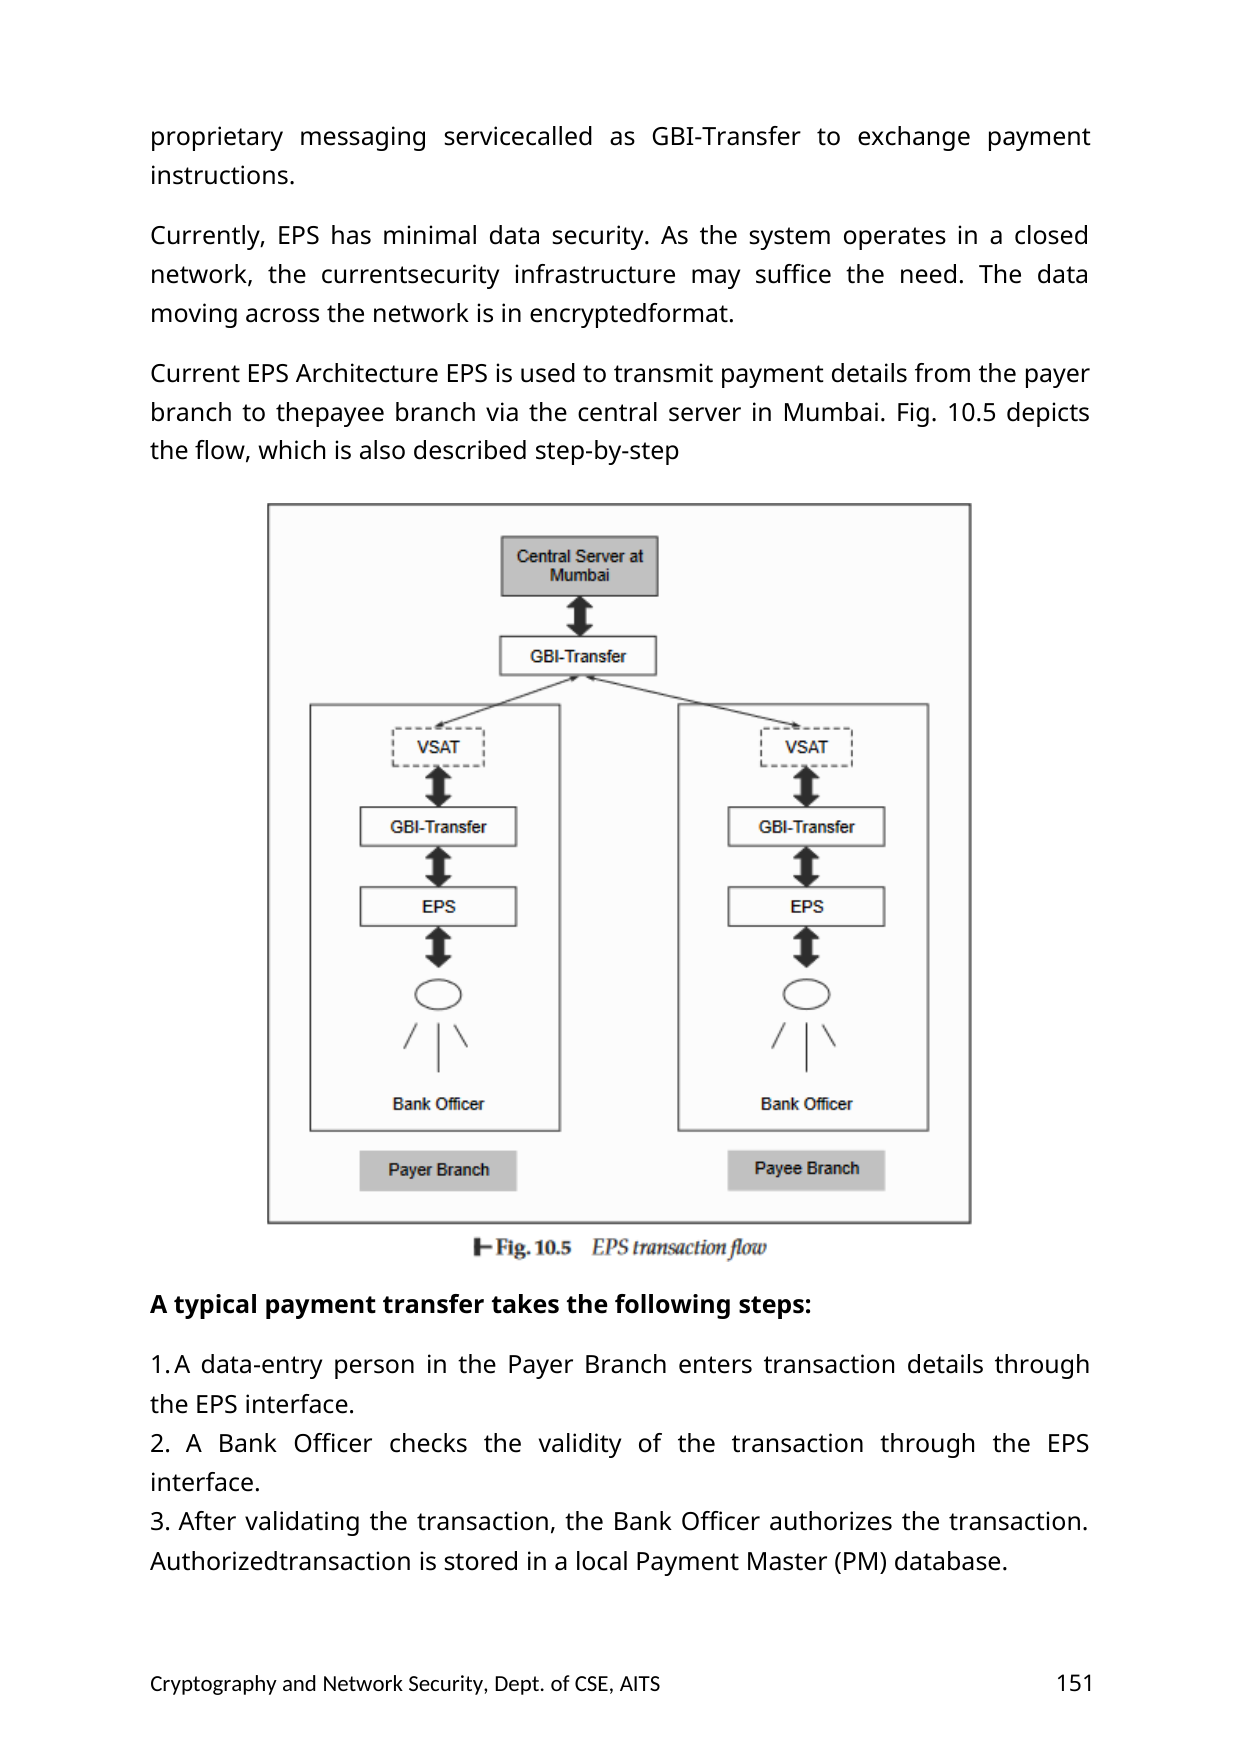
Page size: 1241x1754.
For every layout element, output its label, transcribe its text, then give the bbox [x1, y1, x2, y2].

text Current EPS Architecture EPS is used to transmit payment details from the payer branch to thepayee branch via the central server in Mumbai. Fig. 10.5 depicts the flow, which is also described step-by-step [150, 356, 1090, 467]
picture [267, 503, 972, 1262]
list A data-entry person in the Payer Branch enters transaction details through the EPS interface. [150, 1347, 1091, 1420]
text Currently, EPS has minimal data security. As the system operates in a closed network, the currentsecurity infrastructure may suffice the need. The data moving across the network is in encryptedformat. [150, 218, 1090, 330]
list After validating the transaction, the Bank Officer authorizes the transaction. Authorizedtransaction is stored in a local Payment Master (PM) database. [150, 1504, 1089, 1577]
list A Bank Officer checks the validity of the transaction through the EPS interface. [150, 1426, 1090, 1499]
text proprietary messaging servicecalled as GBI-Transfer to exchange payment instructions. [150, 118, 1091, 192]
